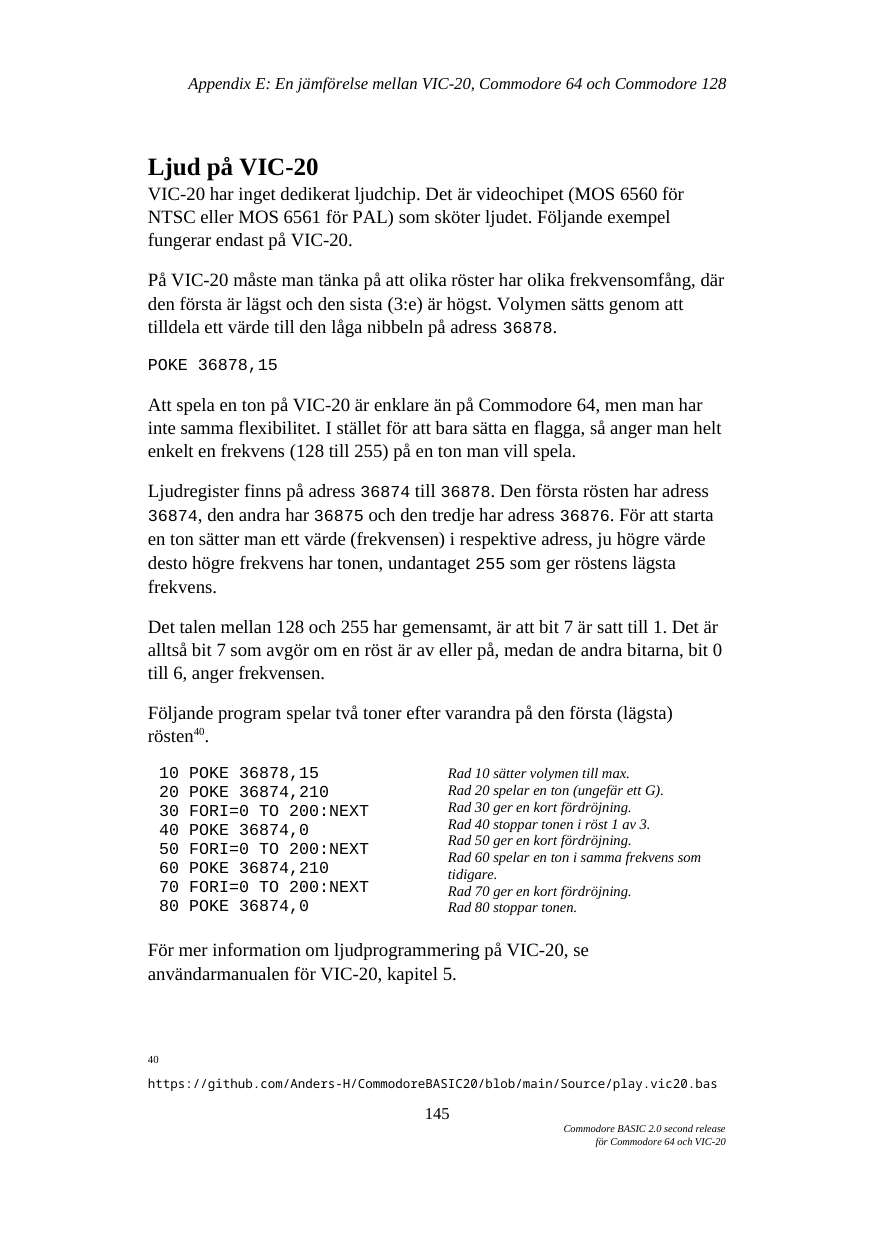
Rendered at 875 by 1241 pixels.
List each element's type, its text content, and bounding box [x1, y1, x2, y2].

text På VIC-20 måste man tänka på att olika röster har olika frekvensomfång, där den första är lägst och den sista (3:e) är högst. Volymen sätts genom att tilldela ett värde till den låga nibbeln på adress 36878. [148, 269, 726, 338]
text För mer information om ljudprogrammering på VIC-20, se användarmanualen för VIC-20, kapitel 5. [148, 916, 726, 984]
text Följande program spelar två toner efter varandra på den första (lägsta) rösten. [148, 702, 726, 747]
text Ljudregister finns på adress 36874 till 36878. Den första rösten har adress 36874, den andra har 36875 och den tredje har adress 36876. För att starta en ton sätter man ett värde (frekvensen) i respektive adress, ju högre värde desto högre frekvens har tonen, undantaget 255 som ger röstens lägsta frekvens. [148, 480, 726, 597]
text Det talen mellan 128 och 255 har gemensamt, är att bit 7 är satt till 1. Det är alltså bit 7 som avgör om en röst är av eller på, medan de andra bitarna, bit 0 till 6, anger frekvensen. [148, 616, 726, 684]
table_header Rad 10 sätter volymen till max. Rad 20 spelar en ton (ungefär ett G). Rad 30 ger en kort fördröjning. Rad 40 stoppar tonen i röst 1 av 3. Rad 50 ger en kort fördröjning. Rad 60 spelar en ton i samma frekvens som tidigare. Rad 70 ger en kort fördröjning. Rad 80 stoppar tonen. [436, 765, 725, 916]
text POKE 36878,15 [148, 357, 726, 376]
text Att spela en ton på VIC-20 är enklare än på Commodore 64, men man har inte samma flexibilitet. I stället för att bara sätta en flagga, så anger man helt enkelt en frekvens (128 till 255) på en ton man vill spela. [148, 394, 726, 462]
text VIC-20 har inget dedikerat ljudchip. Det är videochipet (MOS 6560 för NTSC eller MOS 6561 för PAL) som sköter ljudet. Följande exempel fungerar endast på VIC-20. [148, 183, 726, 251]
table_header 10 POKE 36878,15 20 POKE 36874,210 30 FORI=0 TO 200:NEXT 40 POKE 36874,0 50 FORI=0 TO 200:NEXT 60 POKE 36874,210 70 FORI=0 TO 200:NEXT 80 POKE 36874,0 [148, 765, 436, 916]
subtitle Ljud på VIC-20 [148, 152, 726, 181]
